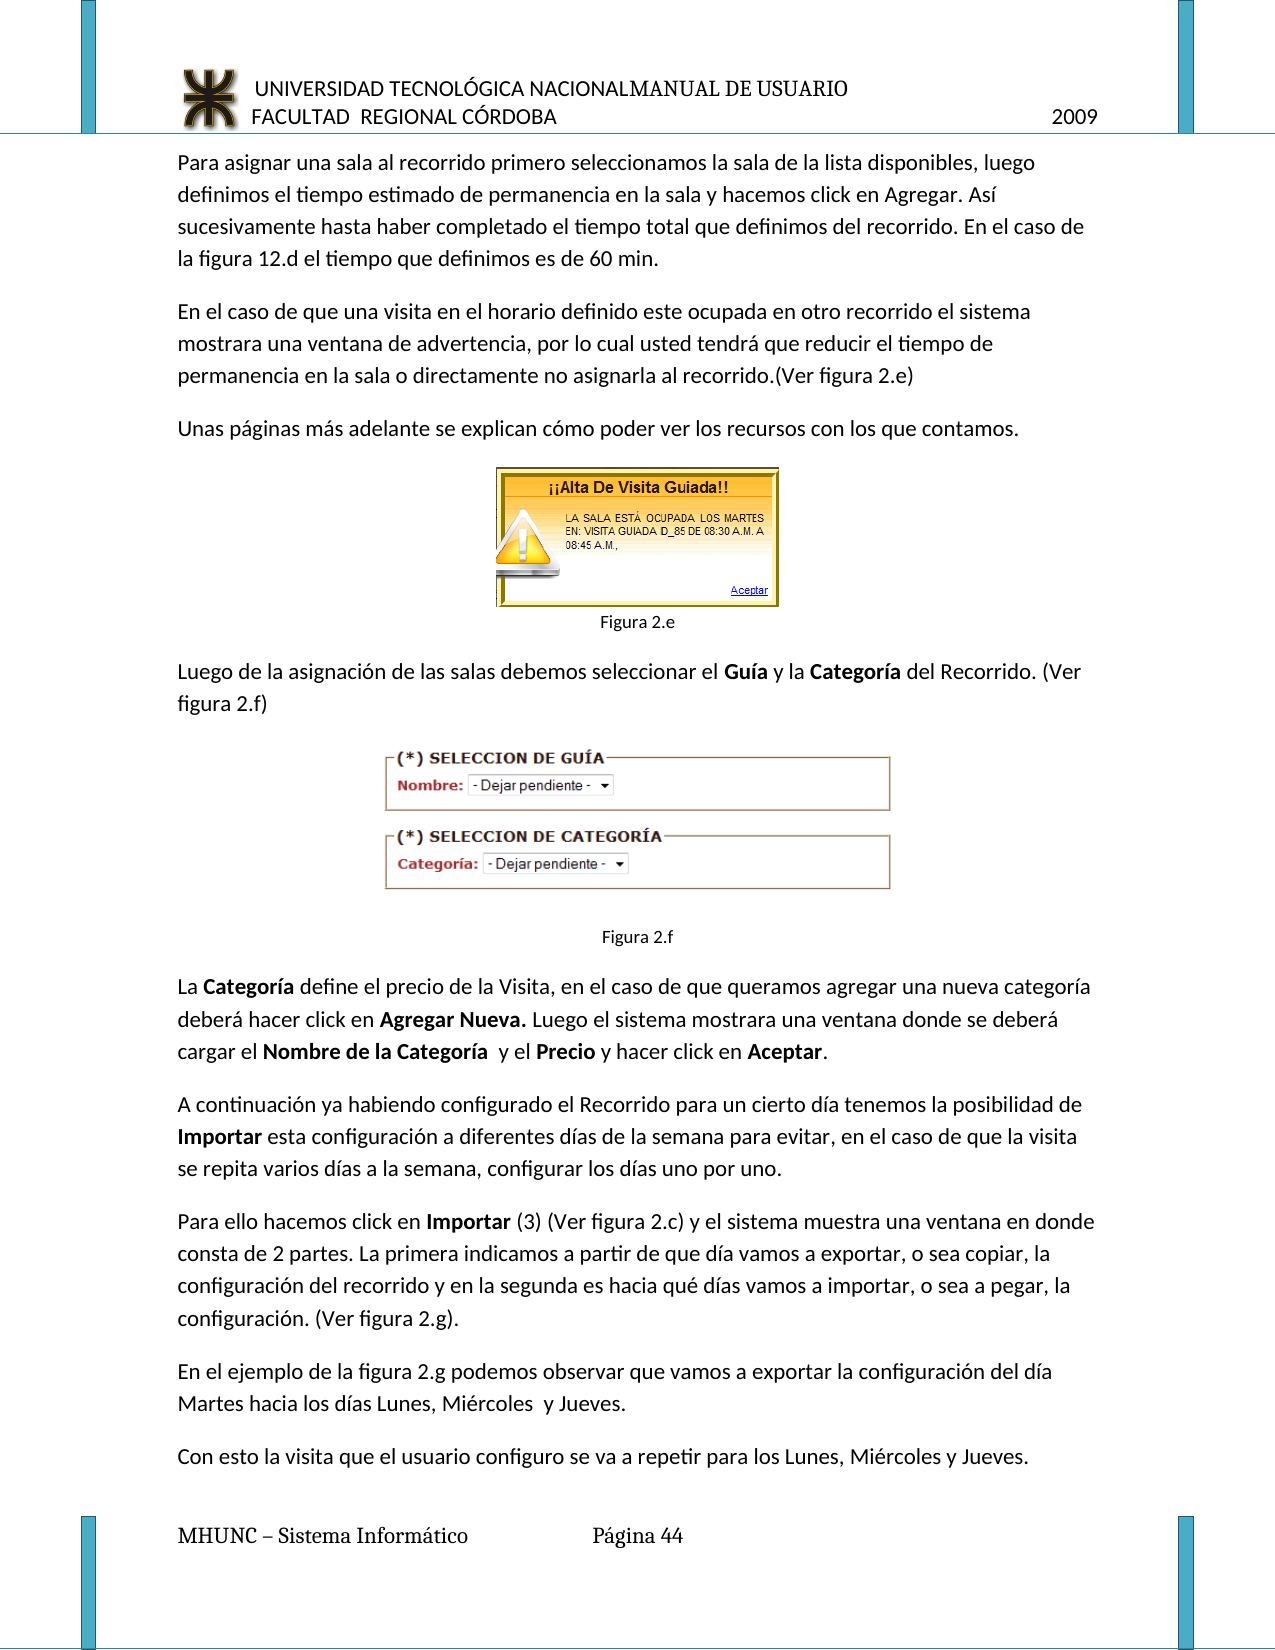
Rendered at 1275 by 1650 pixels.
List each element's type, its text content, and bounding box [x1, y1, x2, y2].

text Para ello hacemos click en Importar (3) (Ver figura 2.c) y el sistema muestra una ventana en donde consta de 2 partes. La primera indicamos a partir de que día vamos a exportar, o sea copiar, la configuración del recorrido y en la segunda es hacia qué días vamos a importar, o sea a pegar, la configuración. (Ver figura 2.g). [177, 1207, 1098, 1332]
text En el caso de que una visita en el horario definido este ocupada en otro recorrido el sistema mostrara una ventana de advertencia, por lo cual usted tendrá que reducir el tiempo de permanencia en la sala o directamente no asignarla al recorrido.(Ver figura 2.e) [177, 297, 1098, 389]
picture [496, 467, 779, 607]
text Figura 2.f [177, 925, 1098, 948]
text Con esto la visita que el usuario configuro se va a repetir para los Lunes, Miércoles y Jueves. [177, 1442, 1098, 1470]
text Para asignar una sala al recorrido primero seleccionamos la sala de la lista disponibles, luego definimos el tiempo estimado de permanencia en la sala y hacemos click en Agregar. Así sucesivamente hasta haber completado el tiempo total que definimos del recorrido. En el caso de la figura 12.d el tiempo que definimos es de 60 min. [177, 148, 1098, 272]
text A continuación ya habiendo configurado el Recorrido para un cierto día tenemos la posibilidad de Importar esta configuración a diferentes días de la semana para evitar, en el caso de que la visita se repita varios días a la semana, configurar los días uno por uno. [177, 1090, 1098, 1182]
text La Categoría define el precio de la Visita, en el caso de que queramos agregar una nueva categoría deberá hacer click en Agregar Nueva. Luego el sistema mostrara una ventana donde se deberá cargar el Nombre de la Categoría y el Precio y hacer click en Aceptar. [177, 972, 1098, 1065]
text Unas páginas más adelante se explican cómo poder ver los recursos con los que contamos. [177, 414, 1098, 443]
text Luego de la asignación de las salas debemos seleccionar el Guía y la Categoría del Recorrido. (Ver figura 2.f) [177, 657, 1098, 717]
text En el ejemplo de la figura 2.g podemos observar que vamos a exportar la configuración del día Martes hacia los días Lunes, Miércoles y Jueves. [177, 1357, 1098, 1417]
picture [375, 742, 900, 901]
picture [182, 68, 240, 132]
